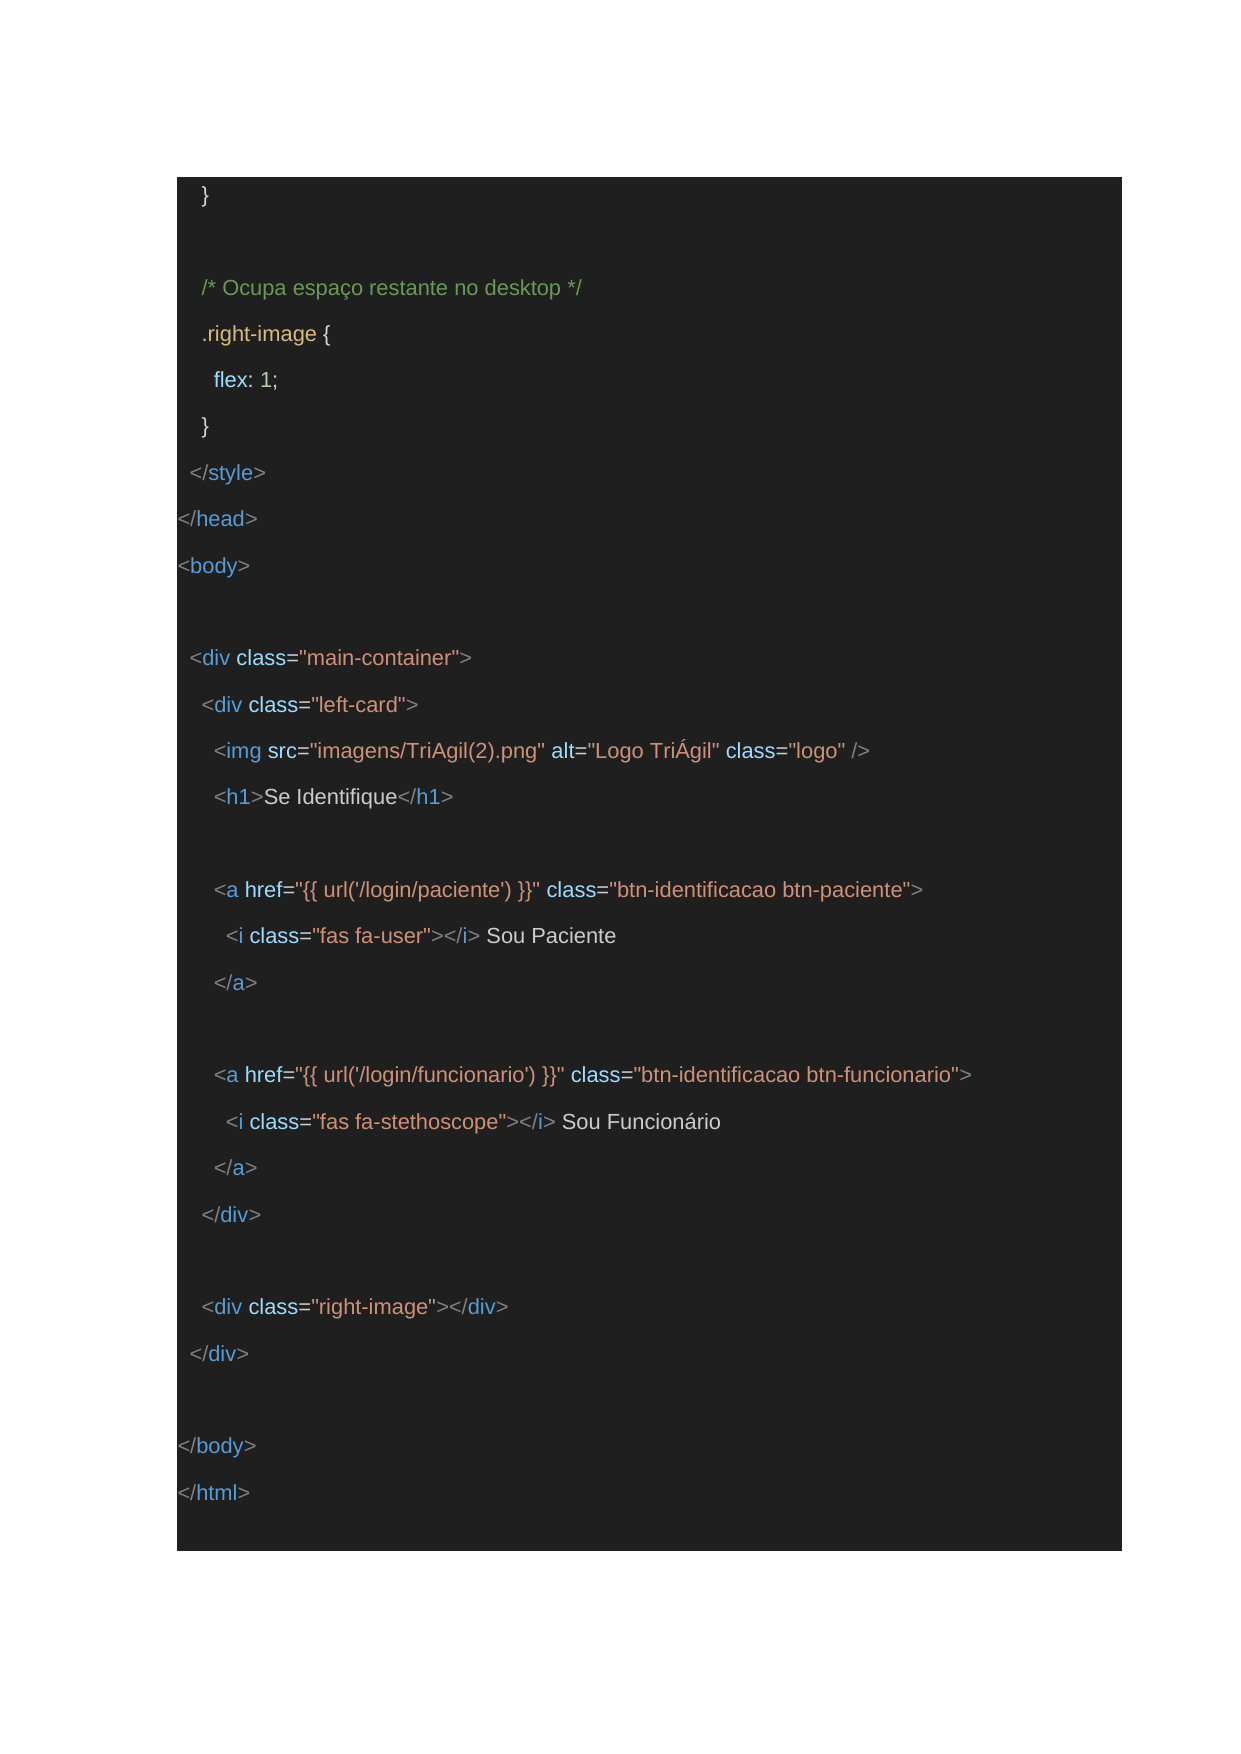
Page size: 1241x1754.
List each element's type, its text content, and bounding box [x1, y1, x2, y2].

text </div> [177, 1197, 1122, 1227]
text <div class="main-container"> [177, 641, 1122, 670]
text </head> [177, 502, 1122, 531]
text flex: 1; [177, 363, 1122, 392]
text </a> [177, 965, 1122, 995]
text </style> [177, 455, 1122, 485]
text </html> [177, 1475, 1122, 1505]
text </a> [177, 1151, 1122, 1180]
text <div class="left-card"> [177, 687, 1122, 717]
text <body> [177, 548, 1122, 578]
text </div> [177, 1336, 1122, 1366]
text .right-image { [177, 316, 1122, 346]
text <i class="fas fa-user"></i> Sou Paciente [177, 919, 1122, 948]
text <h1>Se Identifique</h1> [177, 780, 1122, 809]
text /* Ocupa espaço restante no desktop */ [177, 270, 1122, 299]
text } [177, 409, 1122, 439]
text <a href="{{ url('/login/funcionario') }}" class="btn-identificacao btn-funcionario"> [177, 1058, 1122, 1088]
text <i class="fas fa-stethoscope"></i> Sou Funcionário [177, 1104, 1122, 1134]
text <img src="imagens/TriAgil(2).png" alt="Logo TriÁgil" class="logo" /> [177, 733, 1122, 763]
text <div class="right-image"></div> [177, 1290, 1122, 1319]
text <a href="{{ url('/login/paciente') }}" class="btn-identificacao btn-paciente"> [177, 872, 1122, 902]
text } [177, 177, 1122, 207]
text </body> [177, 1429, 1122, 1458]
